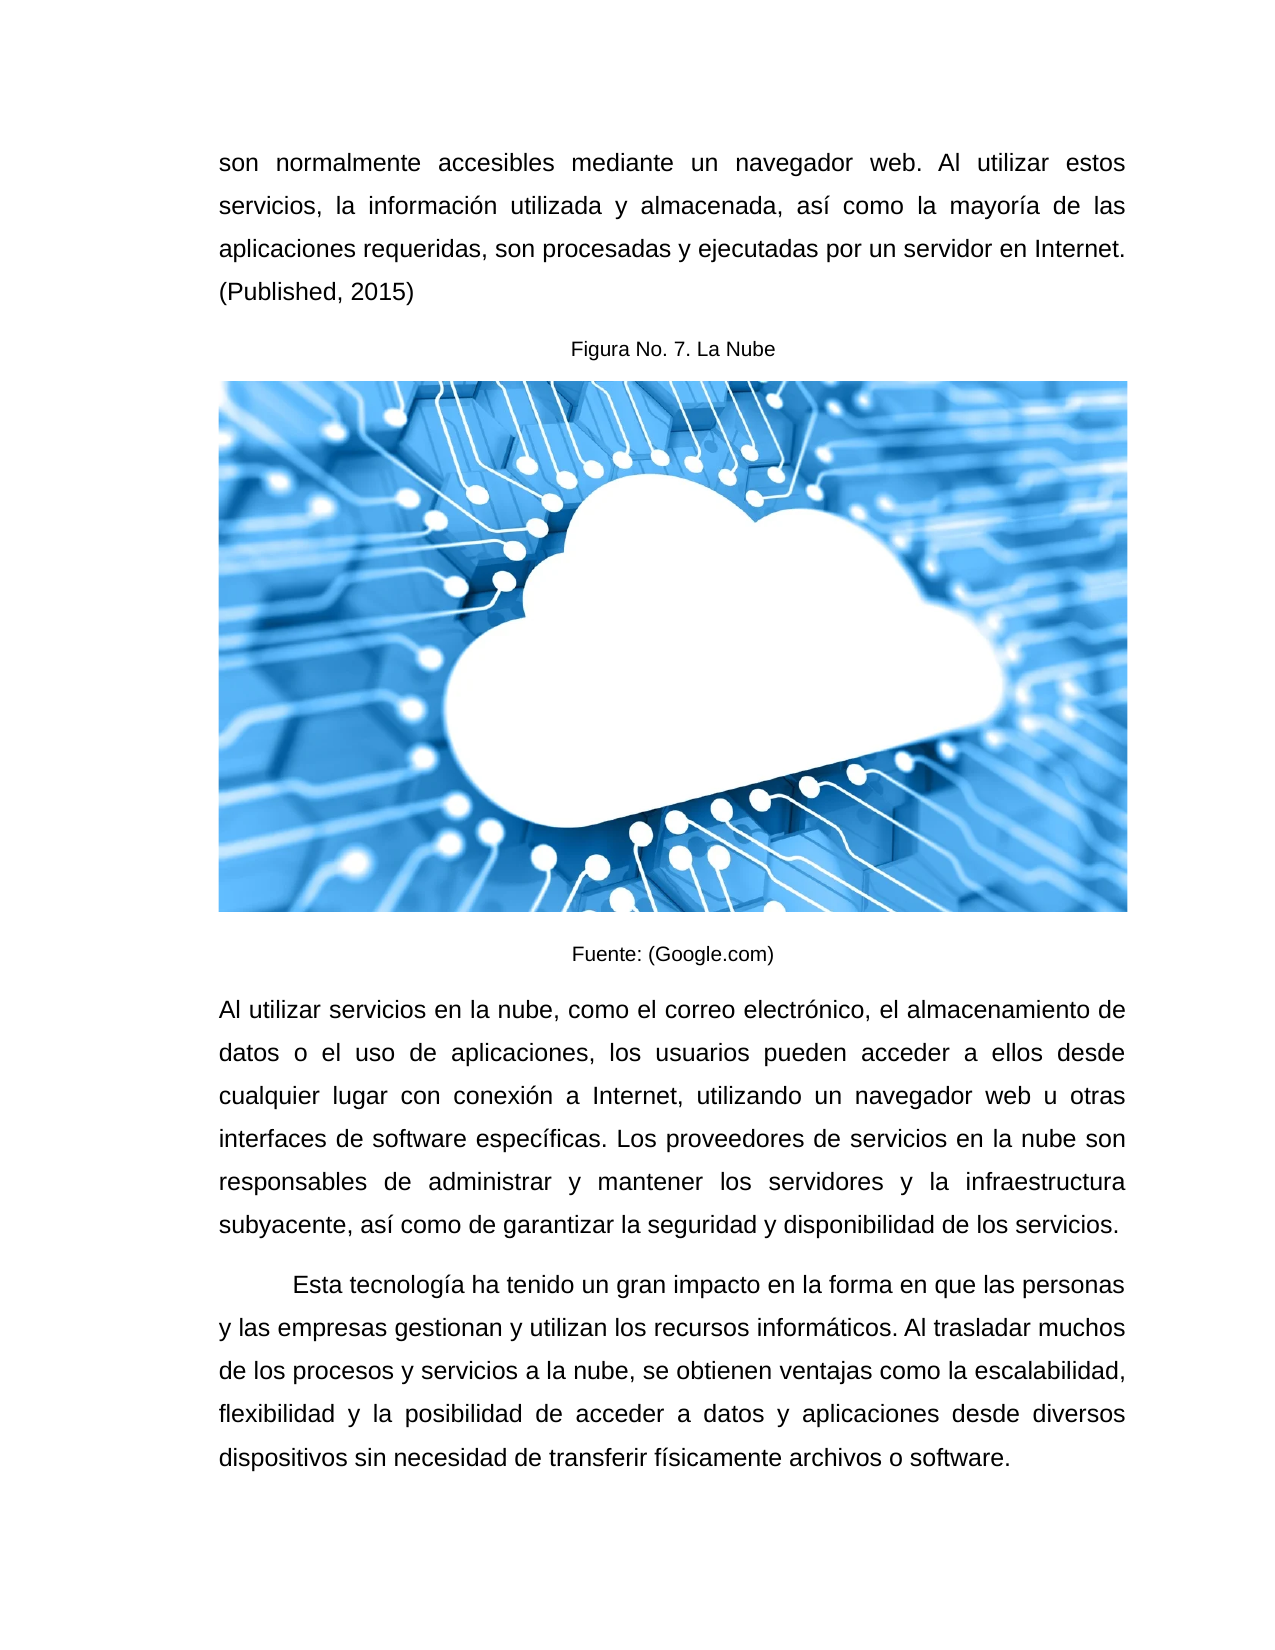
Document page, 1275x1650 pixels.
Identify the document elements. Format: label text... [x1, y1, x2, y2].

text Fuente: (Google.com) [218, 942, 1127, 966]
text Figura No. 7. La Nube [218, 336, 1127, 360]
picture [218, 381, 1128, 912]
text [218, 148, 1127, 305]
text Al utilizar servicios en la nube, como el correo electrónico, el almacenamiento de datos o el uso de aplicaciones, los usuarios pueden acceder a ellos desde cualquier lugar con conexión a Internet, utilizando un navegador web u otras interfaces de software específicas. Los proveedores de servicios en la nube son responsables de administrar y mantener los servidores y la infraestructura subyacente, así como de garantizar la seguridad y disponibilidad de los servicios. [218, 994, 1127, 1239]
text Esta tecnología ha tenido un gran impacto en la forma en que las personas y las empresas gestionan y utilizan los recursos informáticos. Al trasladar muchos de los procesos y servicios a la nube, se obtienen ventajas como la escalabilidad, flexibilidad y la posibilidad de acceder a datos y aplicaciones desde diversos dispositivos sin necesidad de transferir físicamente archivos o software. [218, 1270, 1127, 1471]
